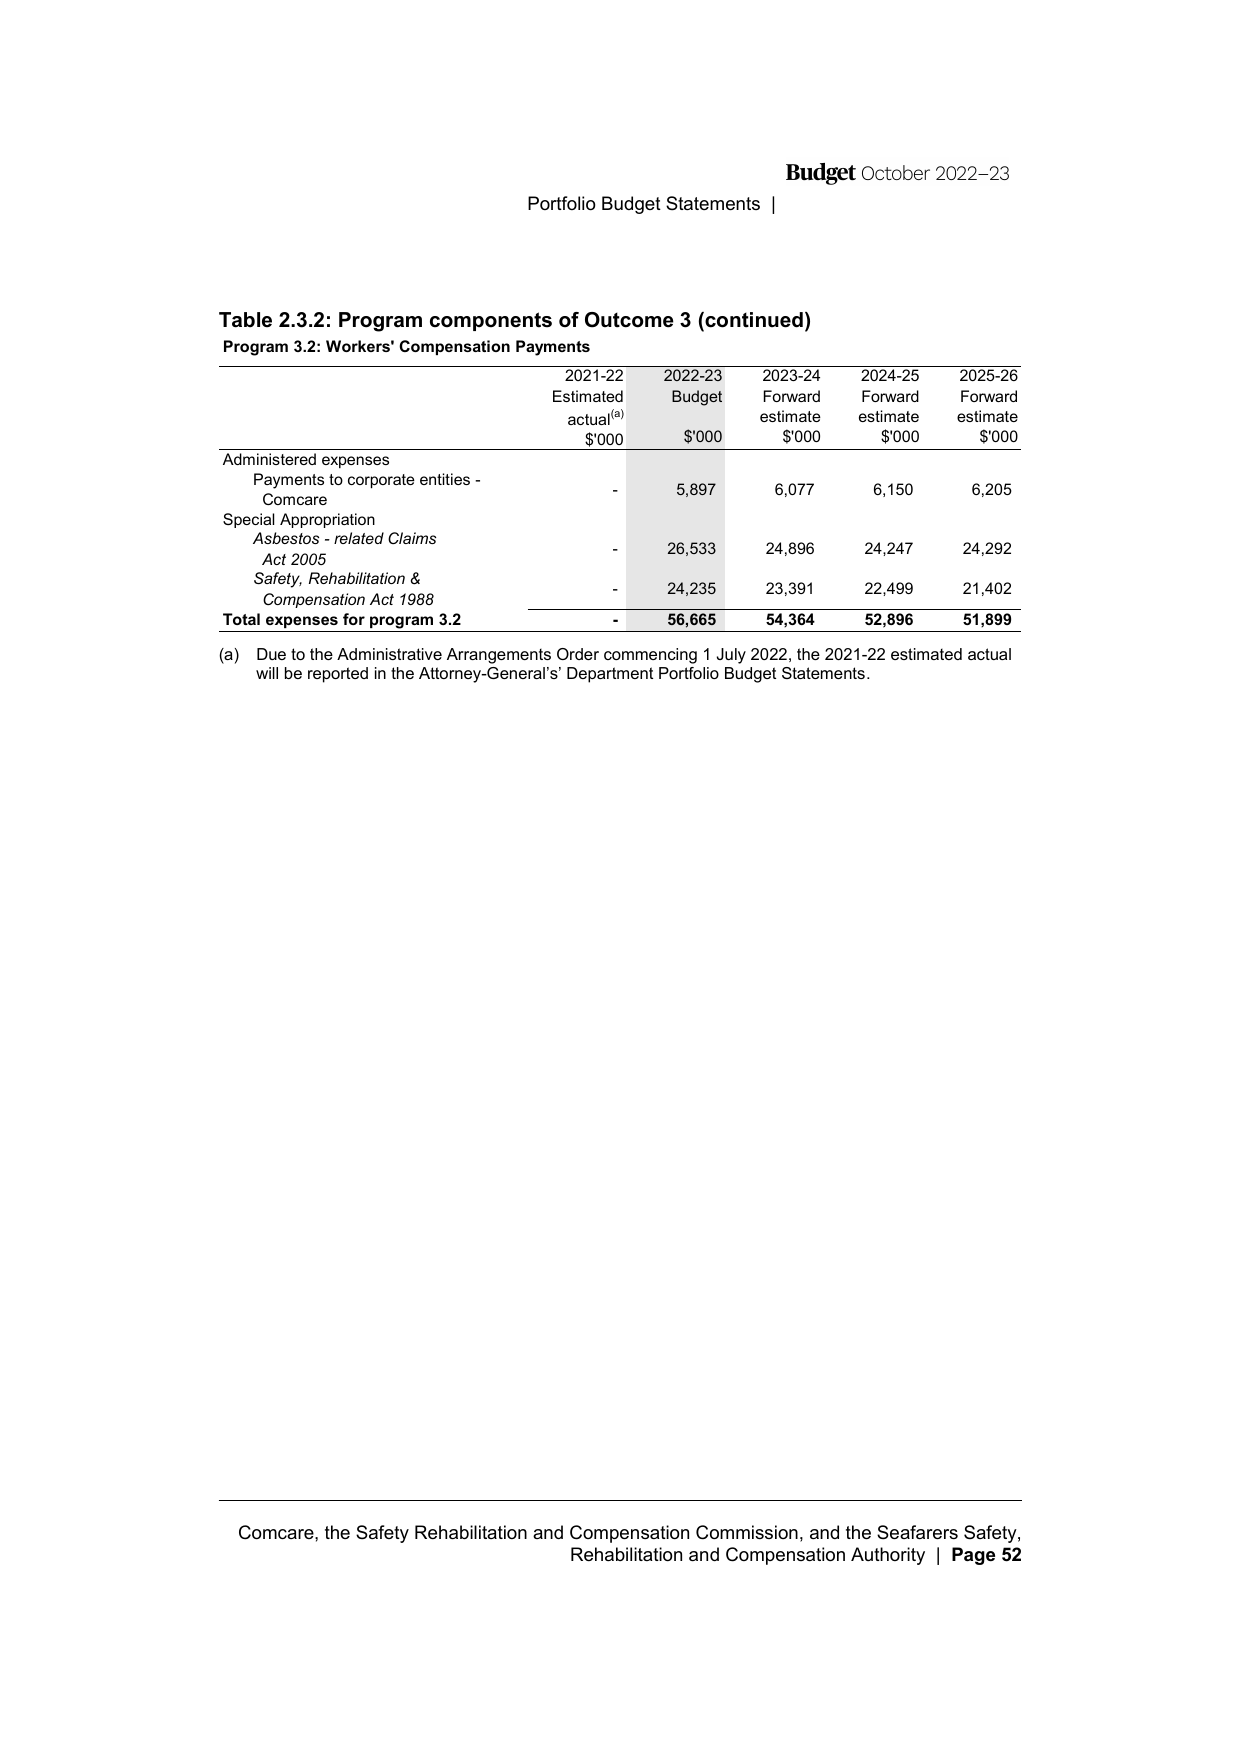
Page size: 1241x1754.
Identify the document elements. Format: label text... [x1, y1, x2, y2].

subtitle Table 2.3.2: Program components of Outcome 3 (continued) [218, 308, 1022, 332]
list Due to the Administrative Arrangements Order commencing 1 July 2022, the 2021-22 estimated actual will be reported in the Attorney-General’s’ Department Portfolio Budget Statements. [218, 645, 1022, 683]
picture [786, 157, 1009, 186]
